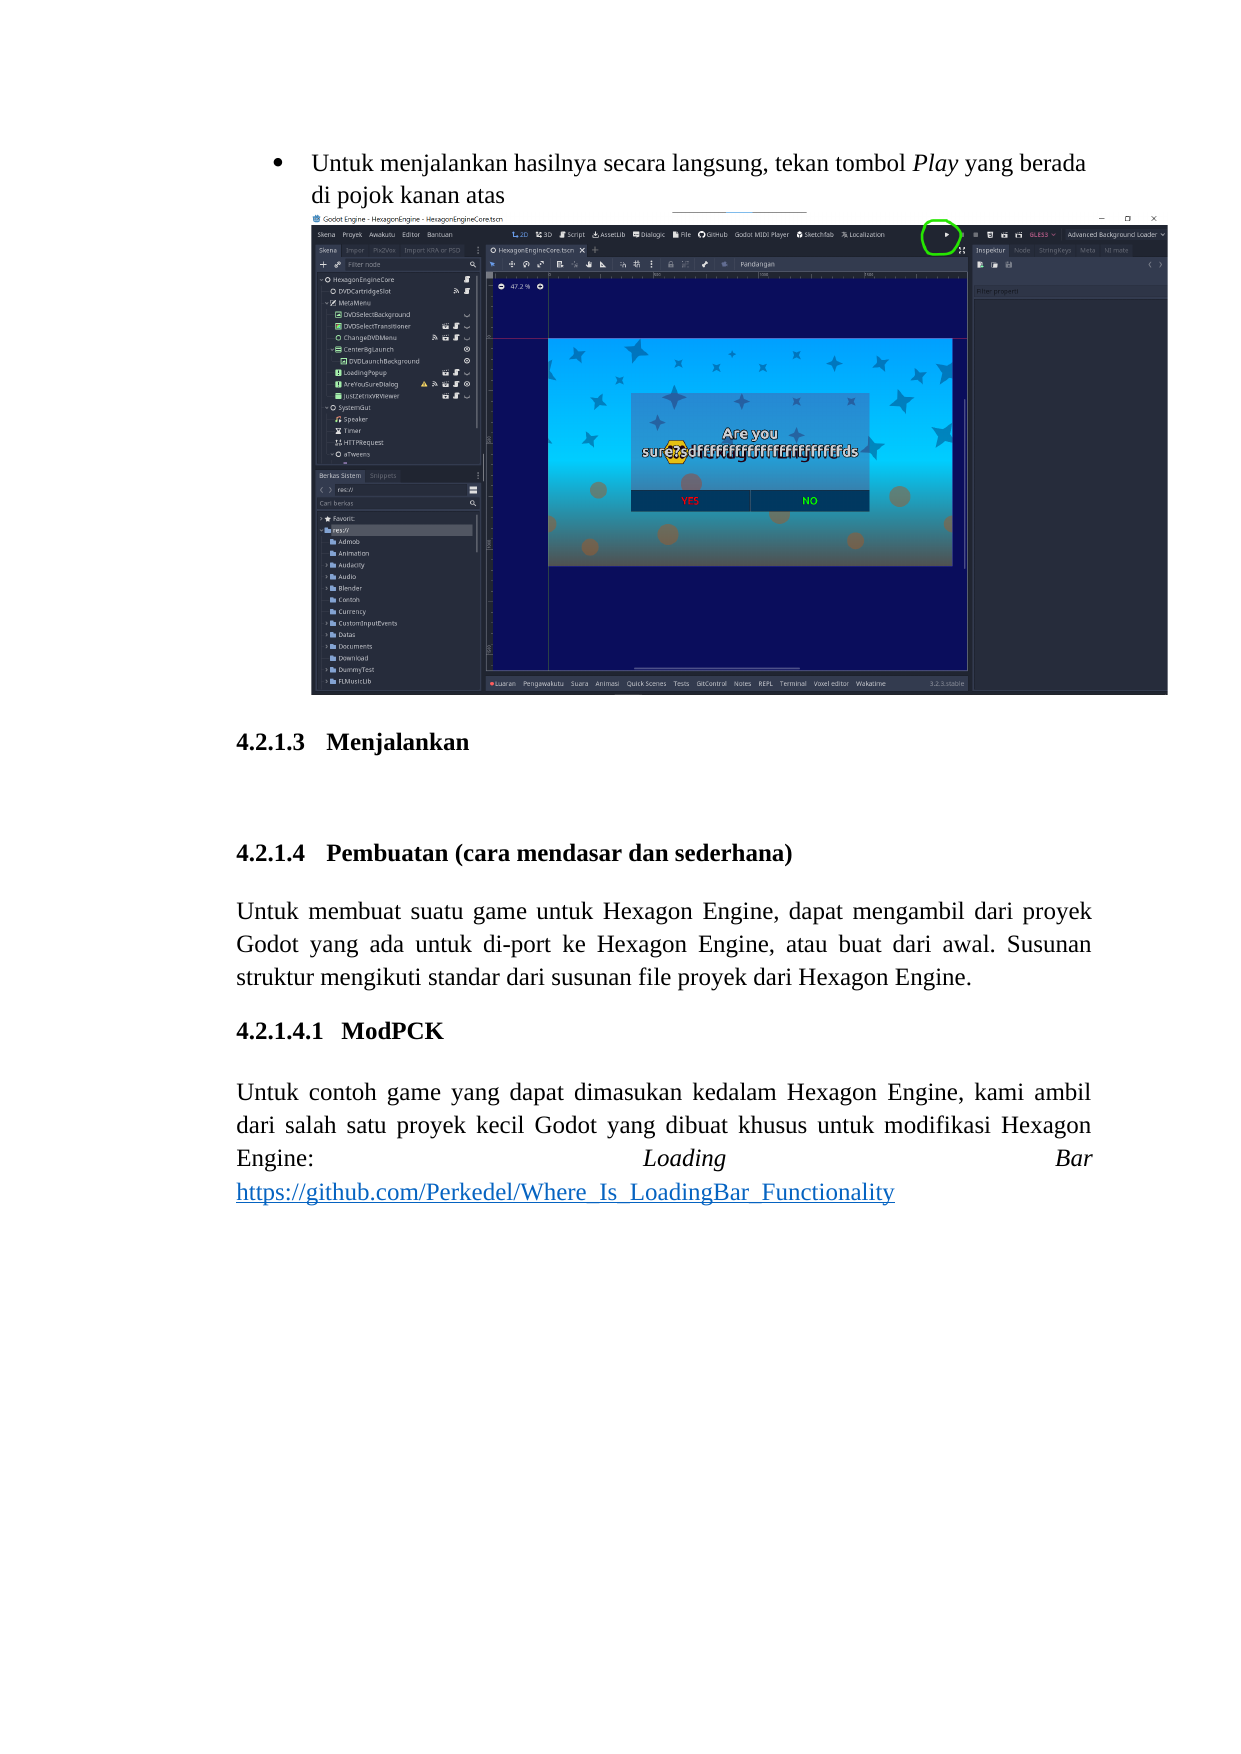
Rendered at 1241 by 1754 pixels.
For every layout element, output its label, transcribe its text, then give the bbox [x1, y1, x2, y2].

subtitle Pembuatan (cara mendasar dan sederhana) [236, 838, 1092, 867]
subtitle ModPCK [236, 1016, 1092, 1044]
subtitle Menjalankan [236, 727, 1092, 756]
text Untuk contoh game yang dapat dimasukan kedalam Hexagon Engine, kami ambil dari salah satu proyek kecil Godot yang dibuat khusus untuk modifikasi Hexagon Engine: Loading Bar https://github.com/Perkedel/Where_Is_LoadingBar_Functionality [236, 1077, 1092, 1205]
text Untuk membuat suatu game untuk Hexagon Engine, dapat mengambil dari proyek Godot yang ada untuk di-port ke Hexagon Engine, atau buat dari awal. Susunan struktur mengikuti standar dari susunan file proyek dari Hexagon Engine. [236, 896, 1092, 991]
picture [311, 212, 1168, 695]
